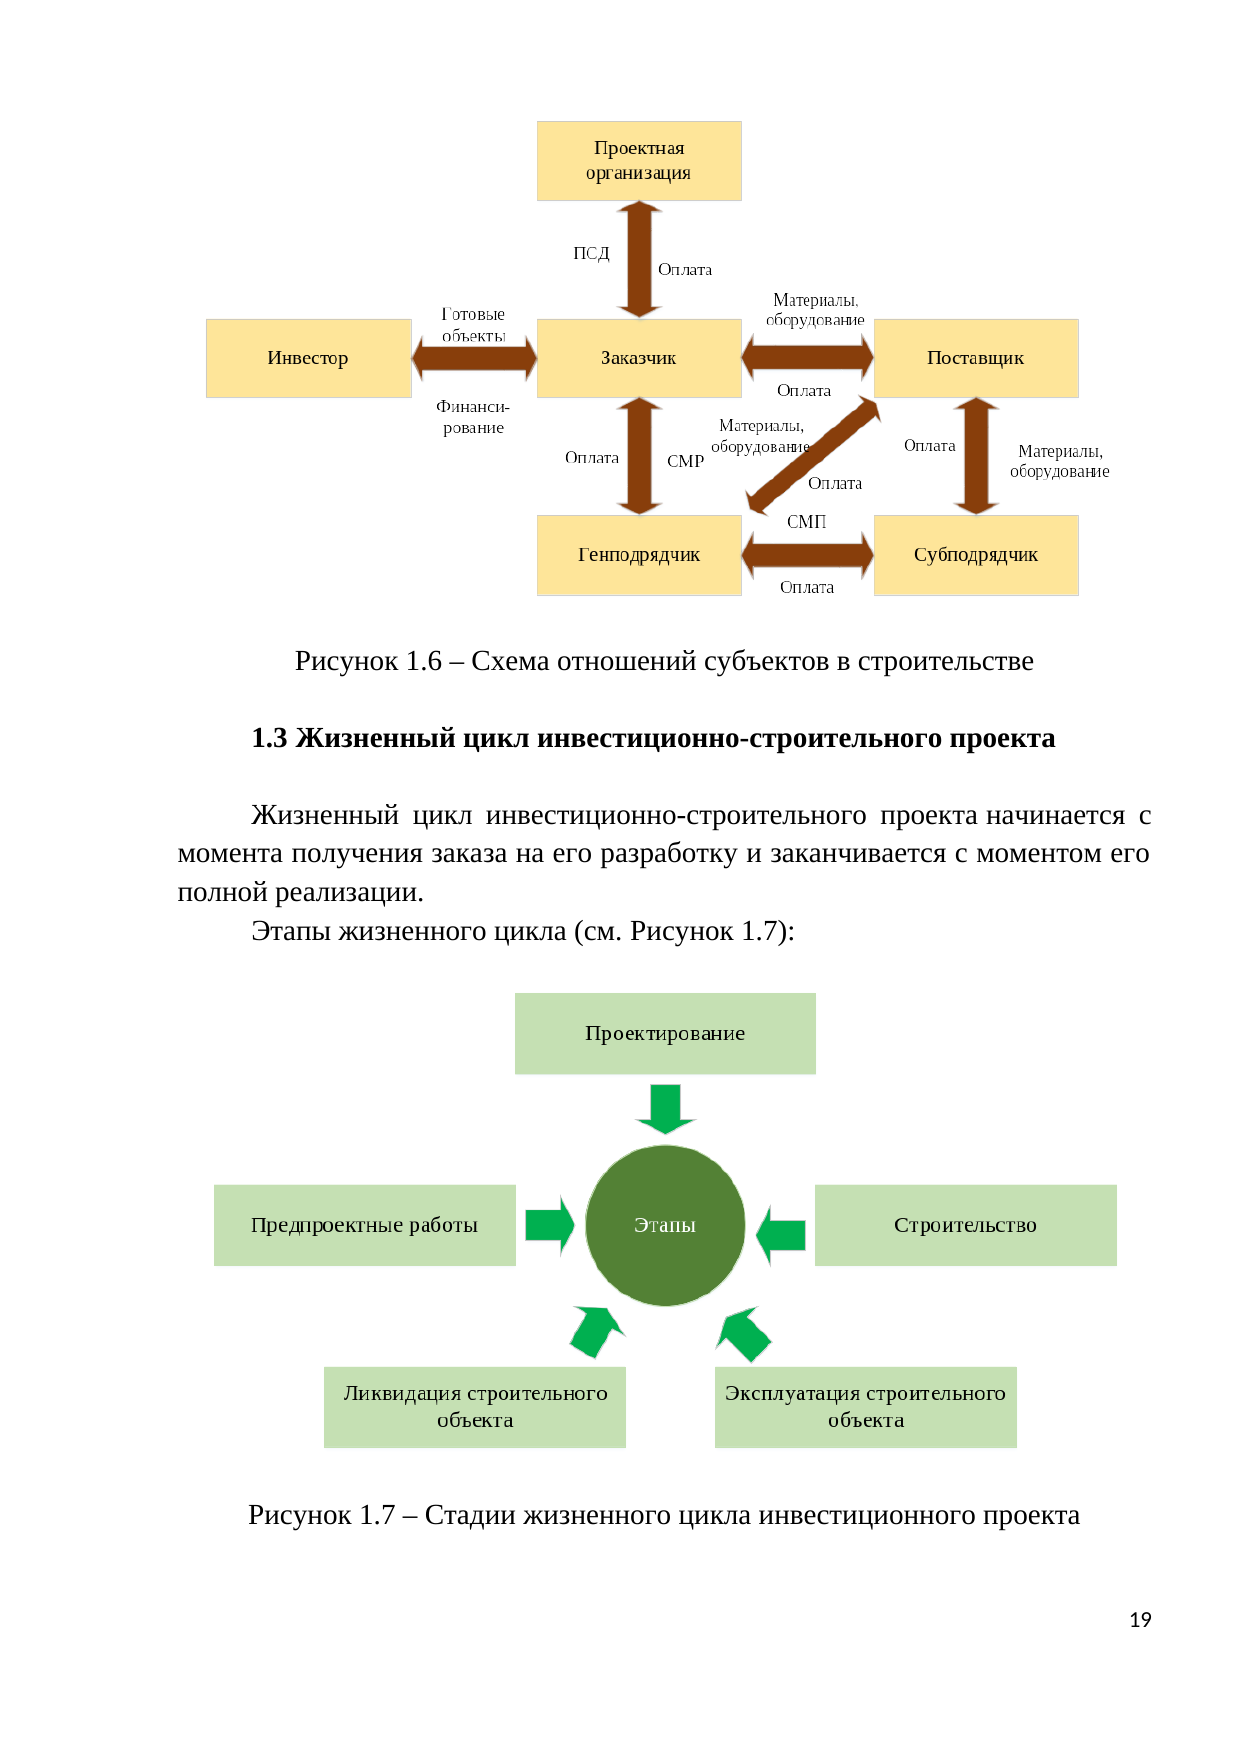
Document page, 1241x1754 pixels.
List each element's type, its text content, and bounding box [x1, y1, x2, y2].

text Жизненный цикл инвестиционно-строительного проекта начинается с момента получения заказа на его разработку и заканчивается с моментом его полной реализации. [177, 797, 1152, 908]
text Рисунок 1.6 – Схема отношений субъектов в строительстве [177, 643, 1152, 676]
text Этапы жизненного цикла (см. рисунок 1.7): [177, 913, 1152, 946]
text Рисунок 1.7 – Стадии жизненного цикла инвестиционного проекта [177, 1497, 1152, 1531]
text Жизненный цикл инвестиционно-строительного проекта [251, 720, 1152, 753]
